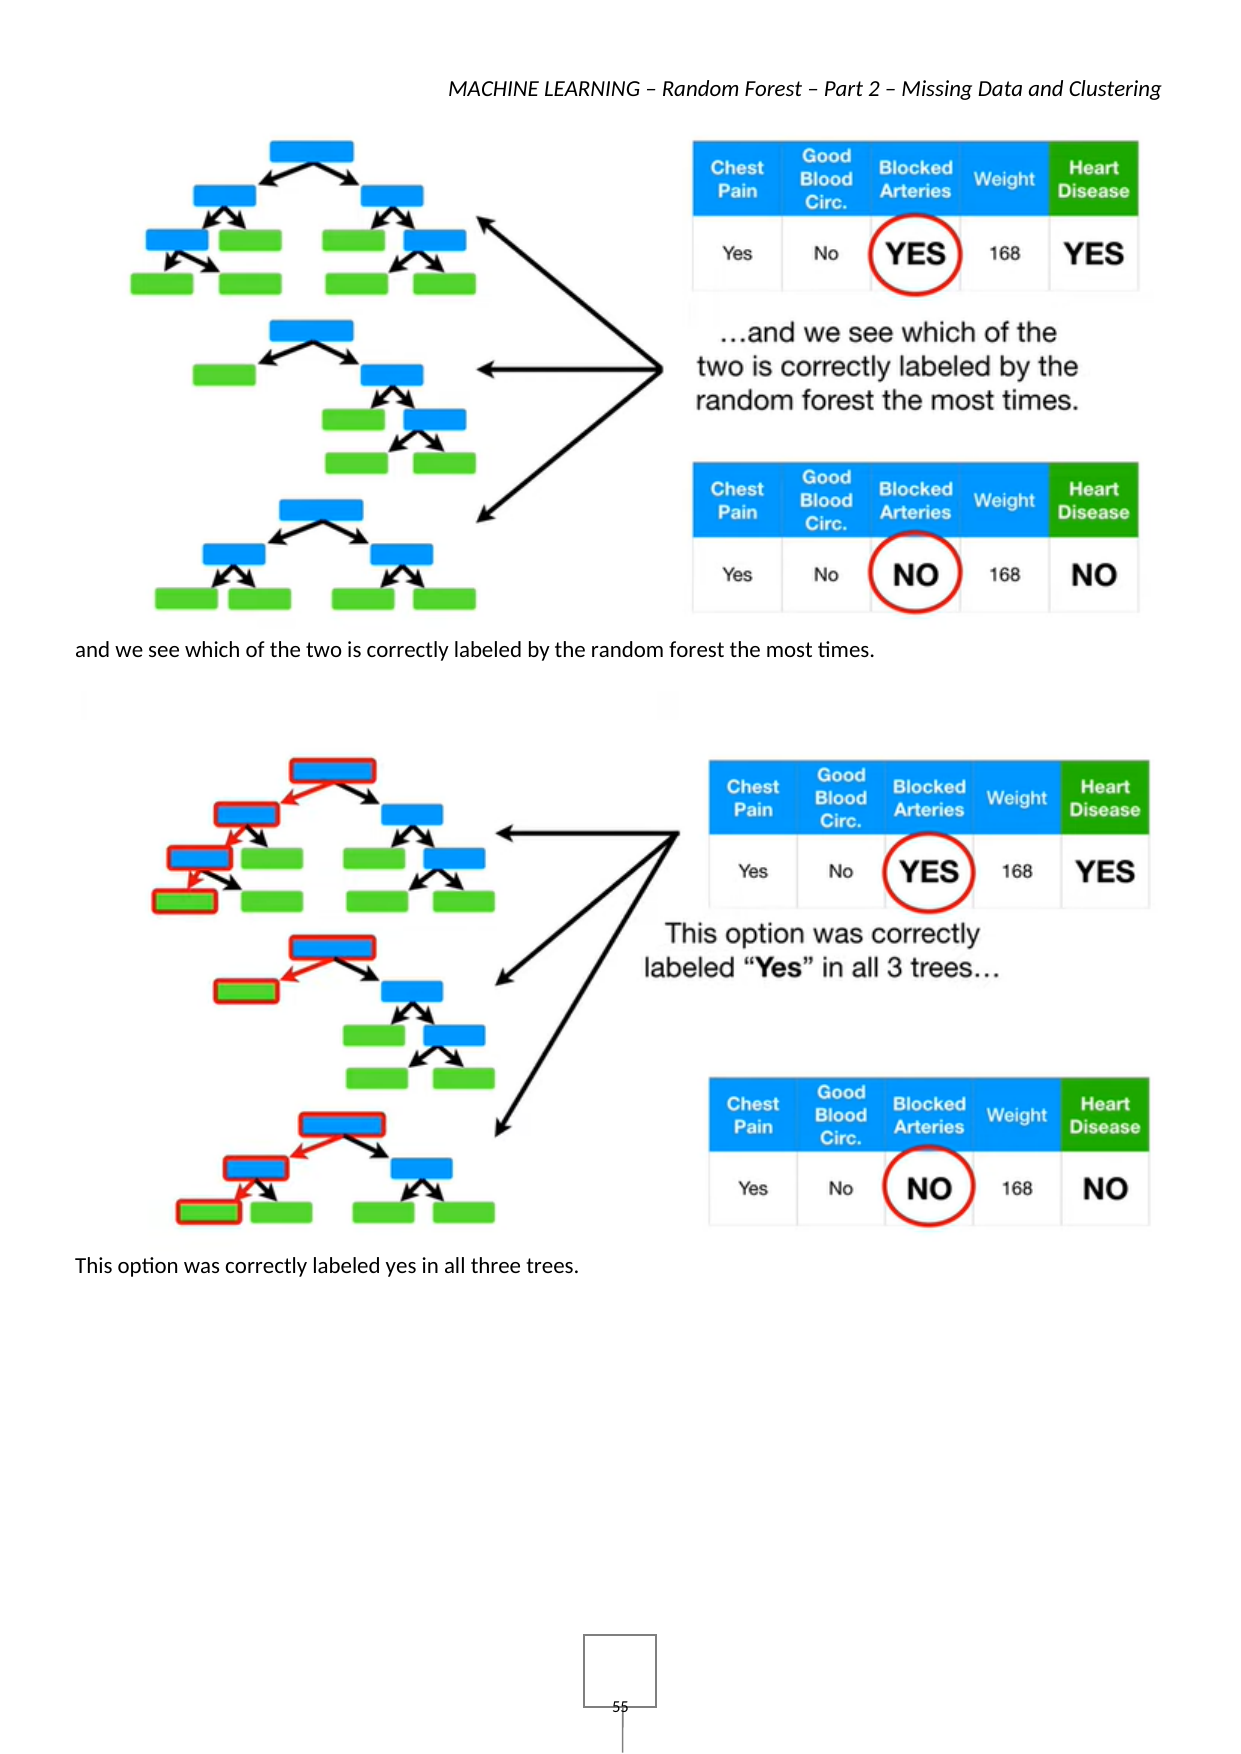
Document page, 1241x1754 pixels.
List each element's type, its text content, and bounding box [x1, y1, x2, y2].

text This option was correctly labeled yes in all three trees. [75, 1252, 1165, 1279]
text and we see which of the two is correctly labeled by the random forest the most times. [75, 636, 1165, 663]
picture [75, 691, 1166, 1252]
picture [75, 101, 1166, 636]
